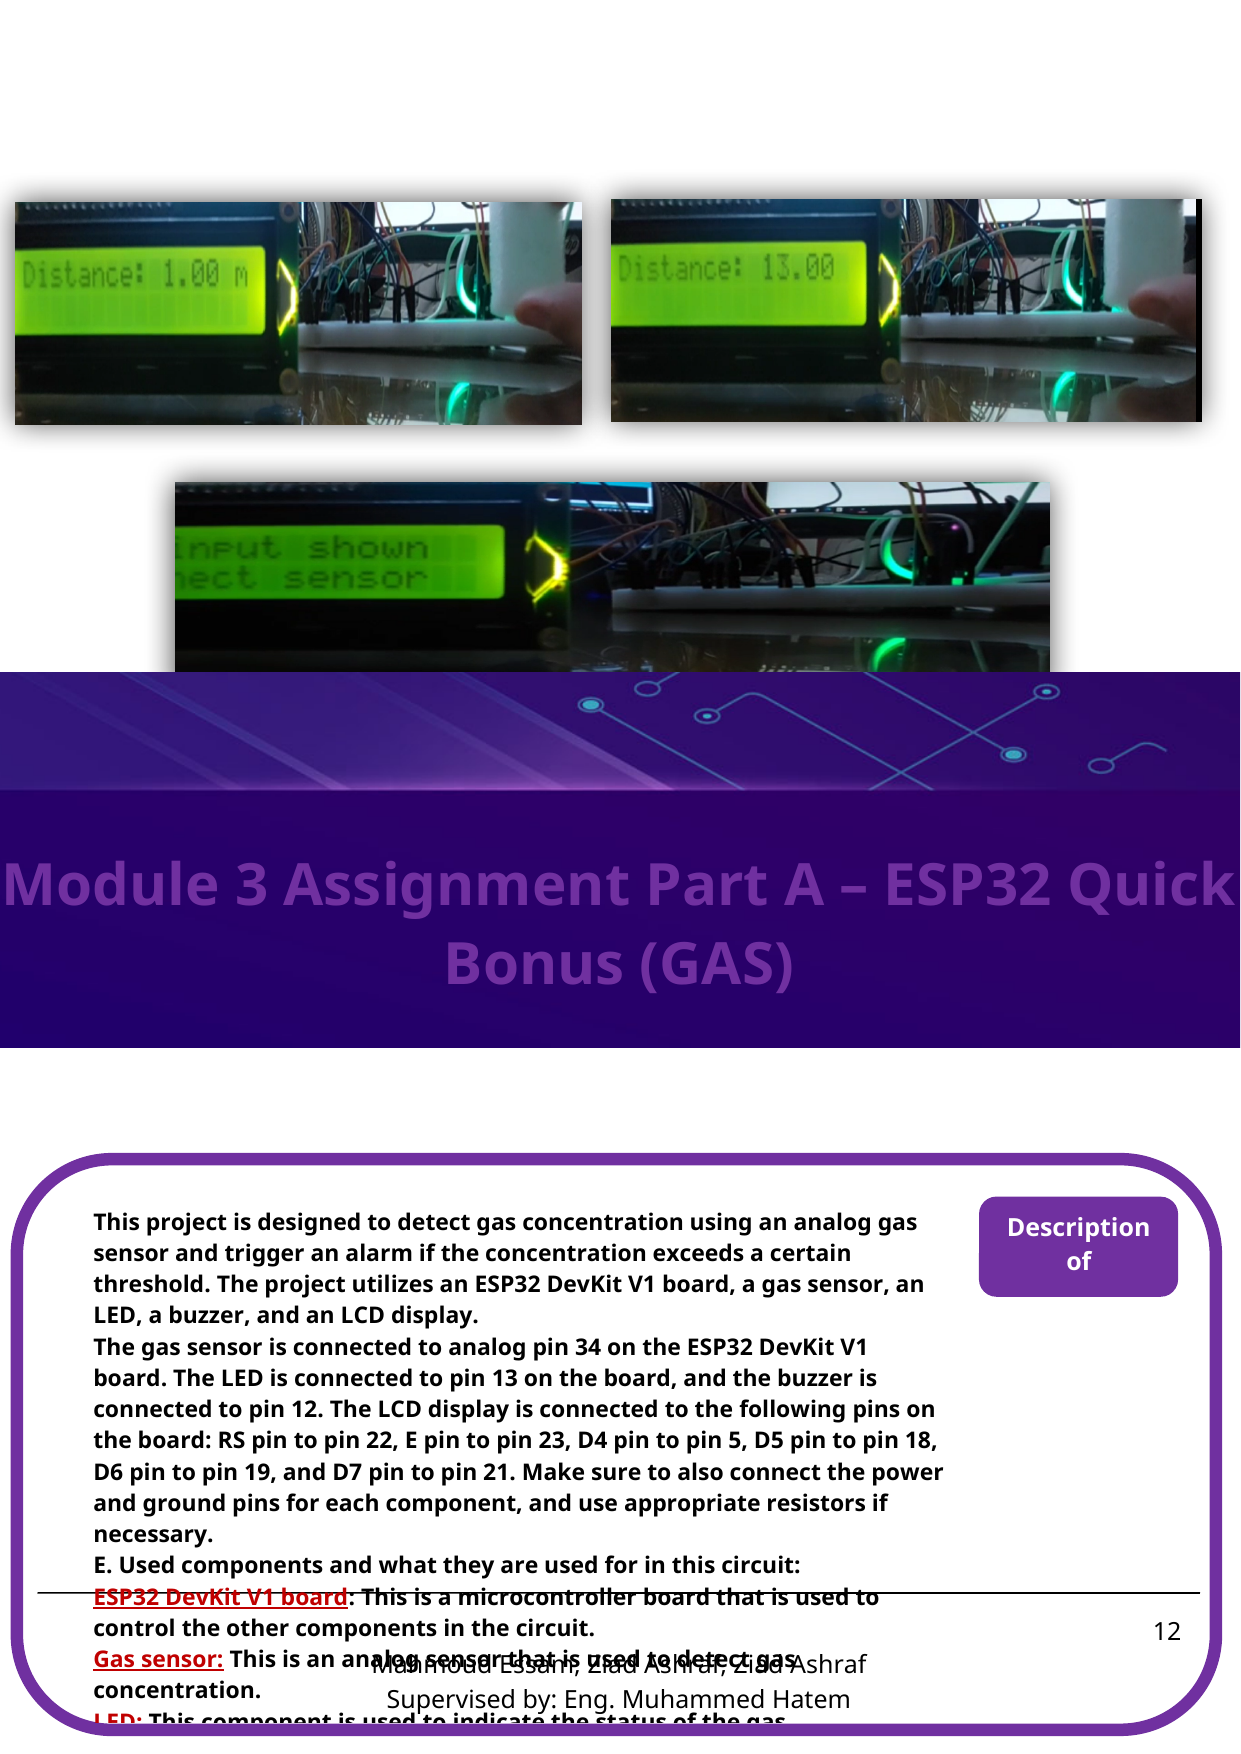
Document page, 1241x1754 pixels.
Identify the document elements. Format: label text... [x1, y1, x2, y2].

picture [0, 482, 1241, 1048]
picture [611, 199, 1202, 422]
picture [15, 202, 582, 425]
text Module 3 Assignment Part A – ESP32 Quick Bonus (GAS) [0, 842, 1237, 1001]
